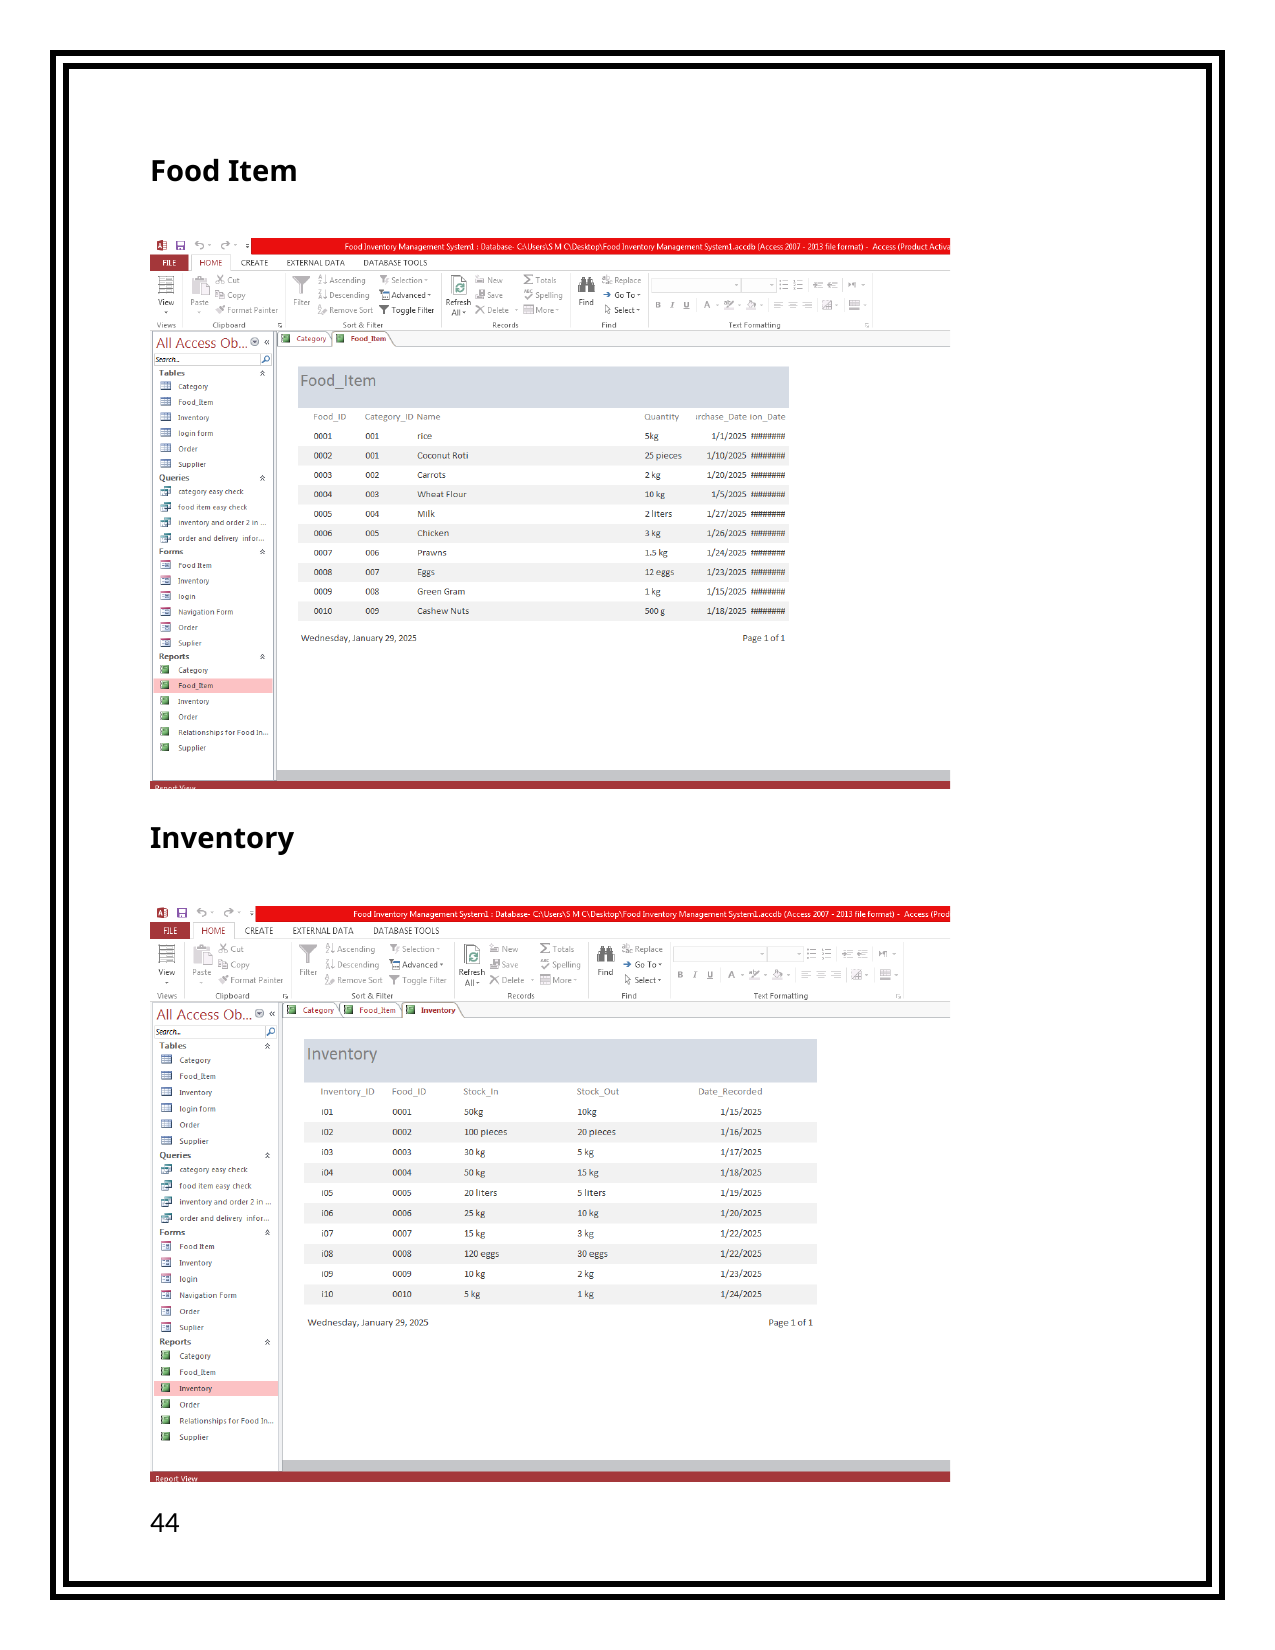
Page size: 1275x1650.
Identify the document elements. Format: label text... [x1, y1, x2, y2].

picture [150, 238, 951, 789]
subtitle Food Item [150, 150, 1125, 190]
picture [150, 906, 951, 1482]
subtitle Inventory [150, 817, 1125, 857]
